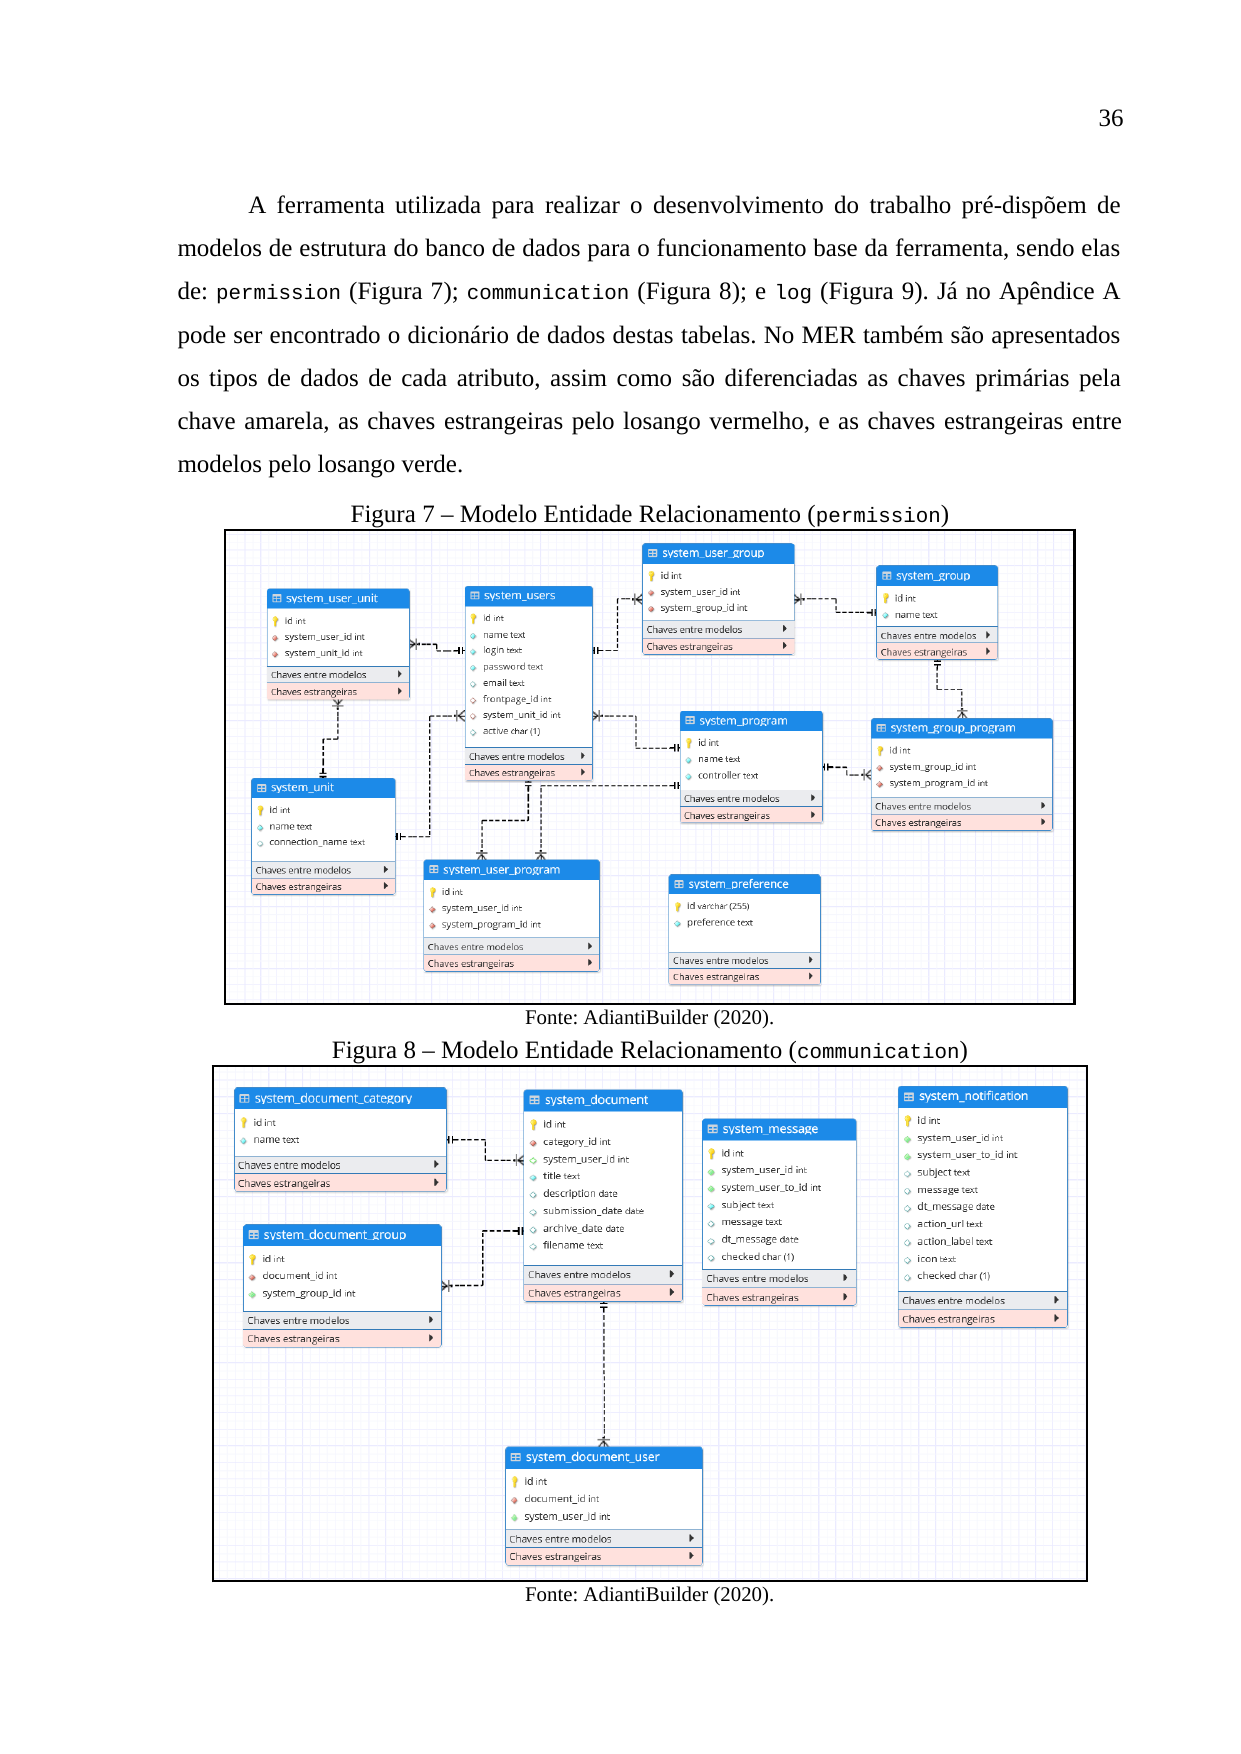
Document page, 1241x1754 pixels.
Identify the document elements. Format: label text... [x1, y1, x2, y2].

picture [214, 1067, 1086, 1580]
text Fonte: AdiantiBuilder (2020). [177, 1005, 1122, 1029]
text A ferramenta utilizada para realizar o desenvolvimento do trabalho pré-dispõem de modelos de estrutura do banco de dados para o funcionamento base da ferramenta, sendo elas de: permission (Figura 7); communication (Figura 8); e log (Figura 9). Já no Apêndice A pode ser encontrado o dicionário de dados destas tabelas. No MER também são apresentados os tipos de dados de cada atributo, assim como são diferenciadas as chaves primárias pela chave amarela, as chaves estrangeiras pelo losango vermelho, e as chaves estrangeiras entre modelos pelo losango verde. [177, 190, 1122, 478]
picture [226, 531, 1073, 1003]
text Fonte: AdiantiBuilder (2020). [177, 1582, 1122, 1606]
text Figura 7 – Modelo Entidade Relacionamento (permission) [177, 499, 1122, 528]
text Figura 8 – Modelo Entidade Relacionamento (communication) [177, 1036, 1122, 1065]
